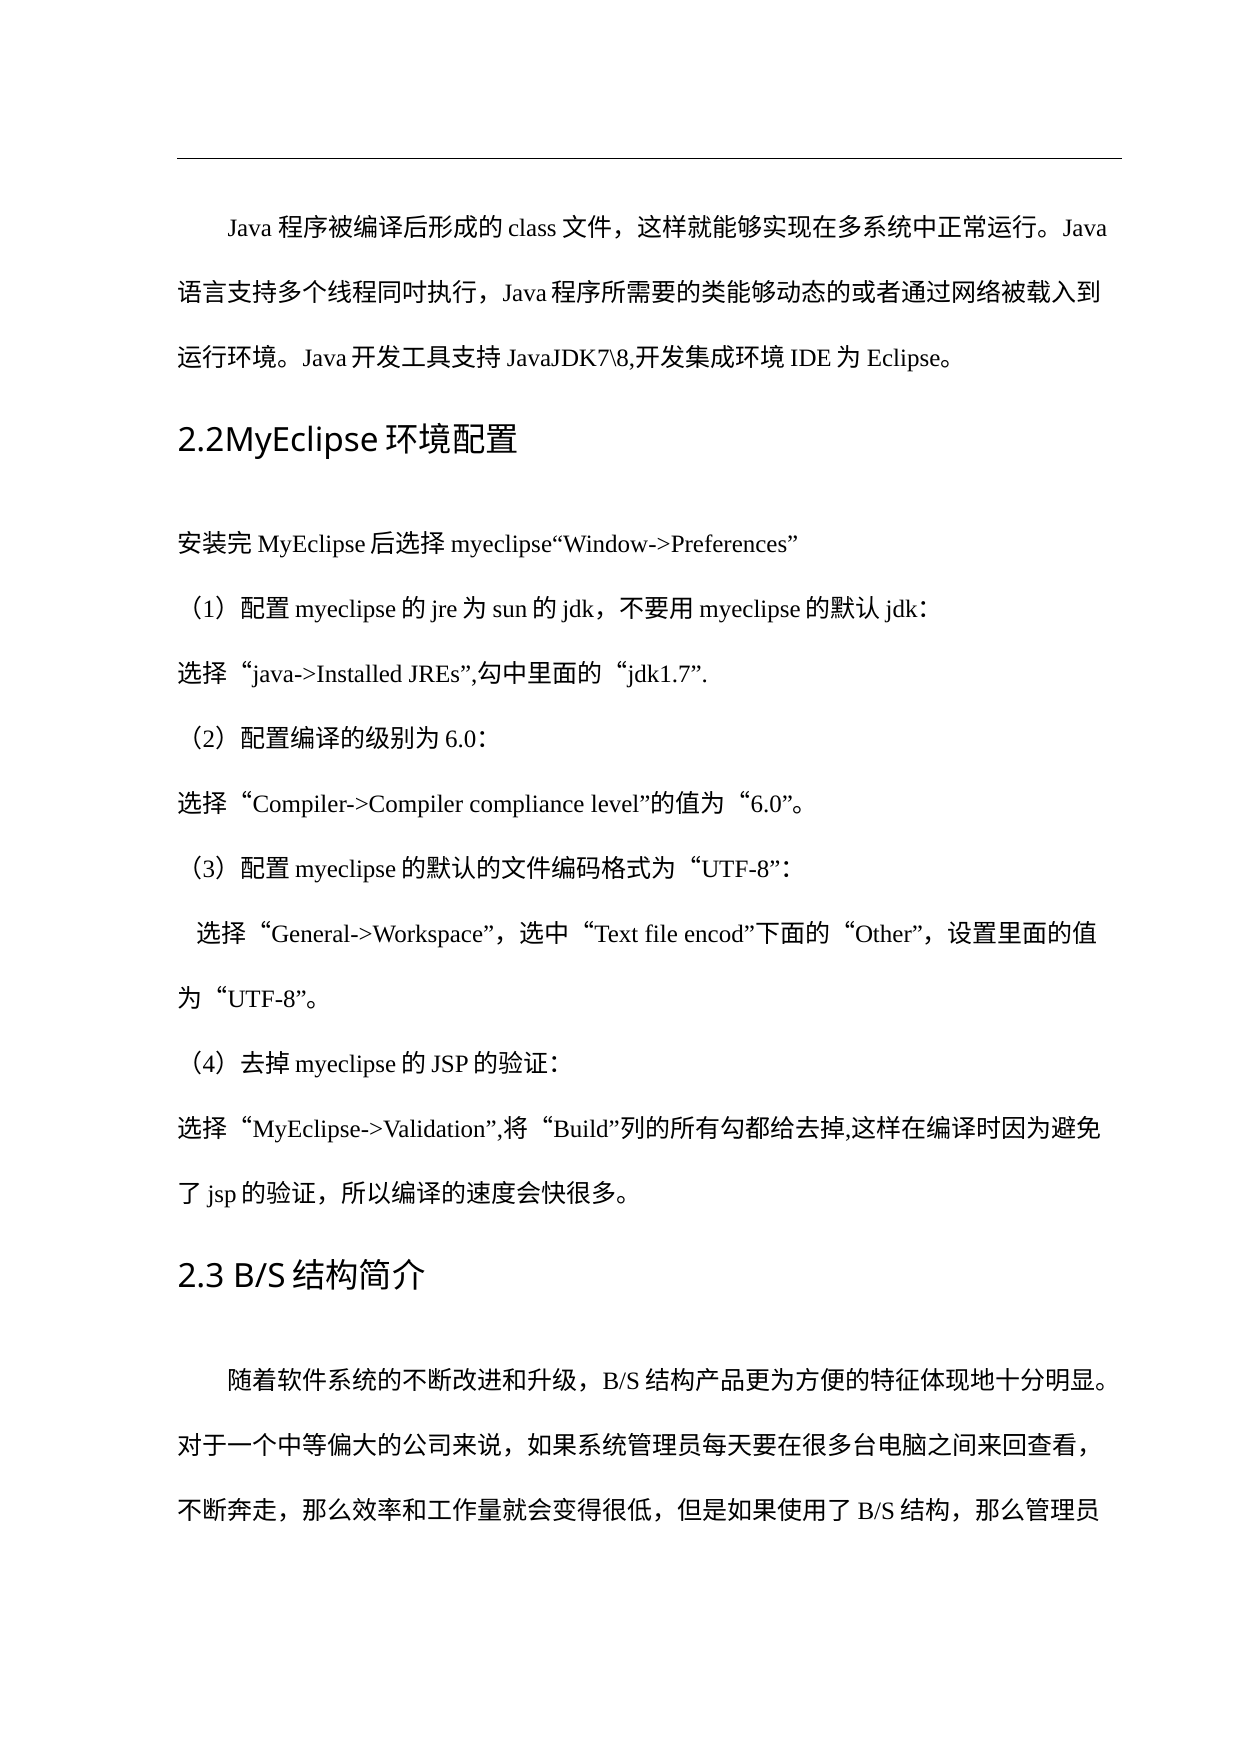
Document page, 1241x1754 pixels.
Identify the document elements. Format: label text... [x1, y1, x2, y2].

text （1）配置myeclipse的jre为sun的jdk，不要用myeclipse的默认jdk： [177, 574, 1122, 639]
text （2）配置编译的级别为6.0： [177, 704, 1122, 769]
text Java 程序被编译后形成的class 文件，这样就能够实现在多系统中正常运行。Java语言支持多个线程同吋执行，Java程序所需要的类能够动态的或者通过网络被载入到运行环境。Java开发工具支持JavaJDK7\8,开发集成环境IDE为Eclipse。 [177, 193, 1122, 388]
text 安装完MyEclipse后选择myeclipse“Window->Preferences” [177, 509, 1122, 574]
text 选择“java->Installed JREs”,勾中里面的“jdk1.7”. [177, 639, 1122, 704]
text 选择“General->Workspace”，选中“Text file encod”下面的“Other”，设置里面的值为“UTF-8”。 [177, 899, 1122, 1029]
text 选择“MyEclipse->Validation”,将“Build”列的所有勾都给去掉,这样在编译时因为避免了jsp的验证，所以编译的速度会快很多。 [177, 1094, 1122, 1224]
text （3）配置myeclipse的默认的文件编码格式为“UTF-8”： [177, 834, 1122, 899]
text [177, 1346, 1122, 1541]
text 选择“Compiler->Compiler compliance level”的值为“6.0”。 [177, 769, 1122, 834]
subtitle 2.3 B/S结构简介 [177, 1241, 1122, 1306]
text （4）去掉myeclipse的JSP的验证： [177, 1029, 1122, 1094]
subtitle 2.2MyEclipse环境配置 [177, 404, 1122, 469]
